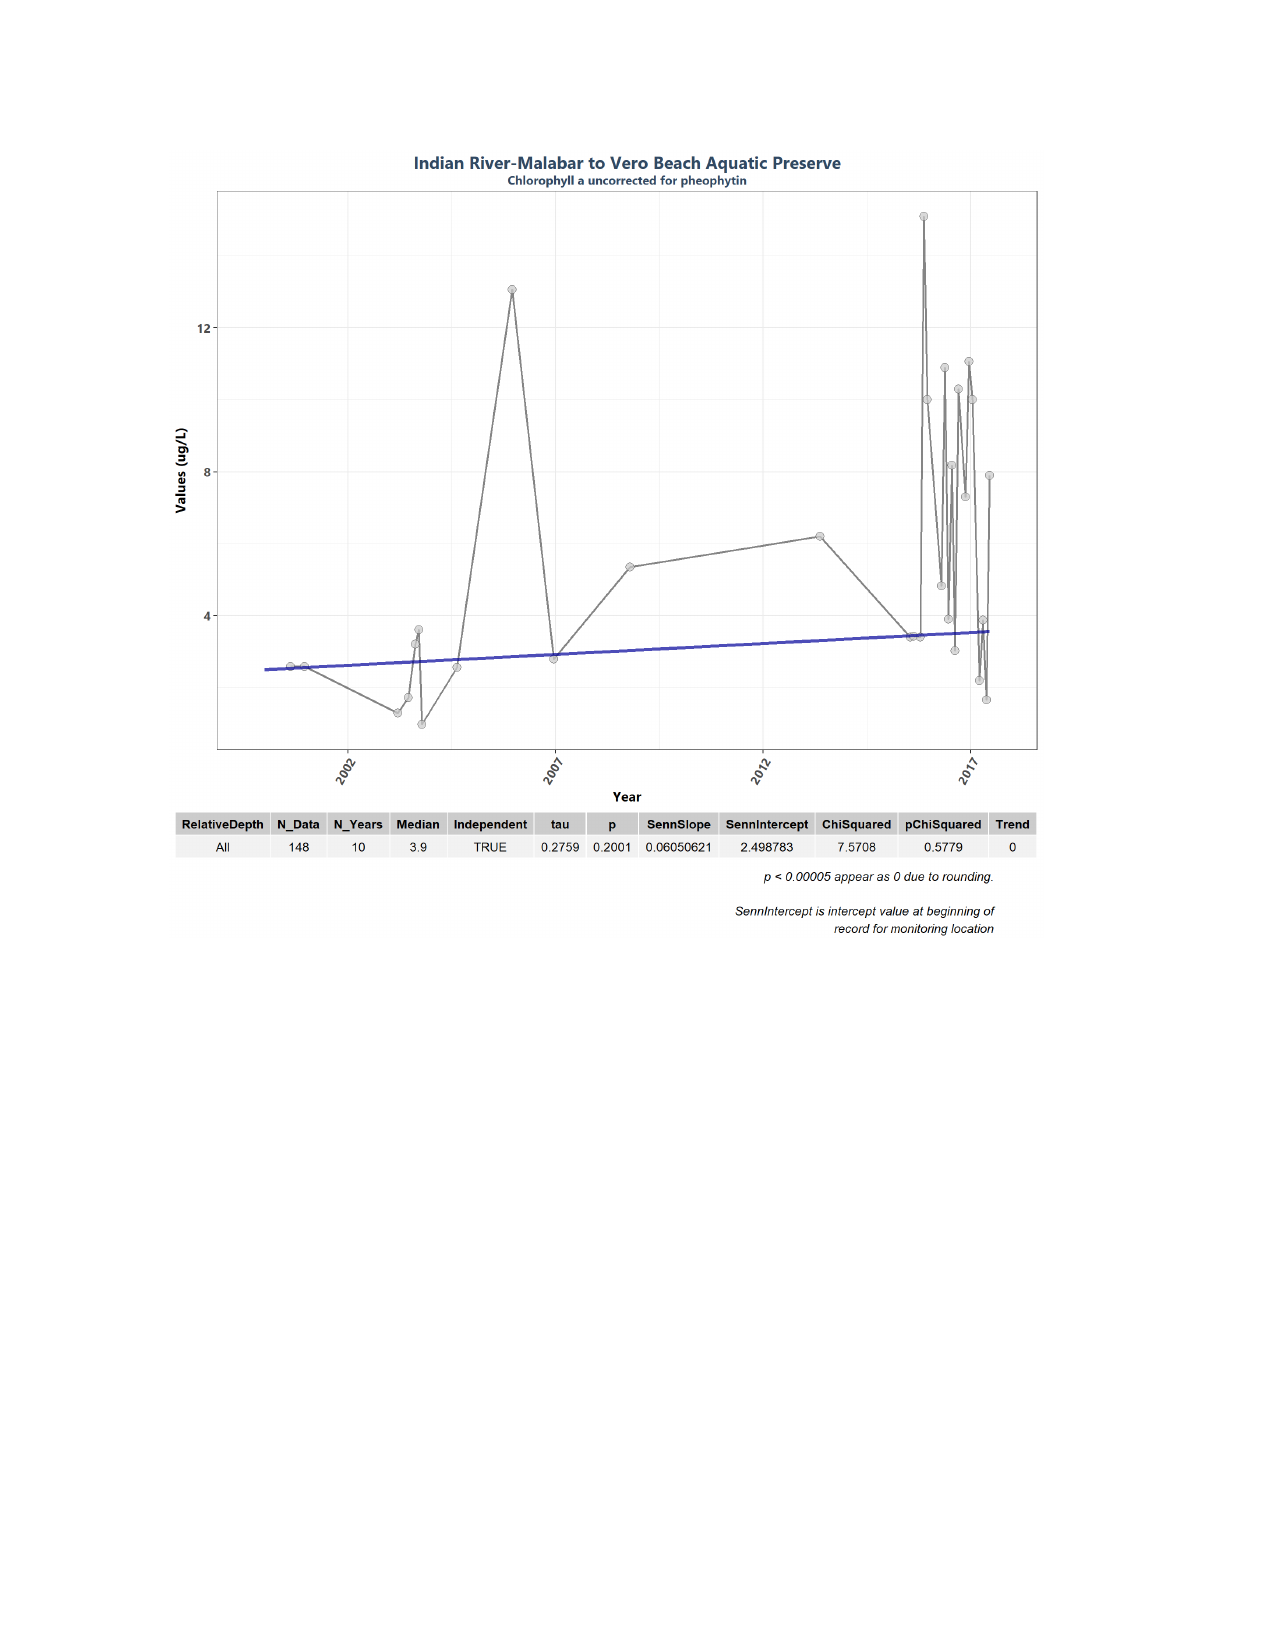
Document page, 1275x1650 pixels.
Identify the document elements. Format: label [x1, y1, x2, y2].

picture [168, 150, 1044, 938]
